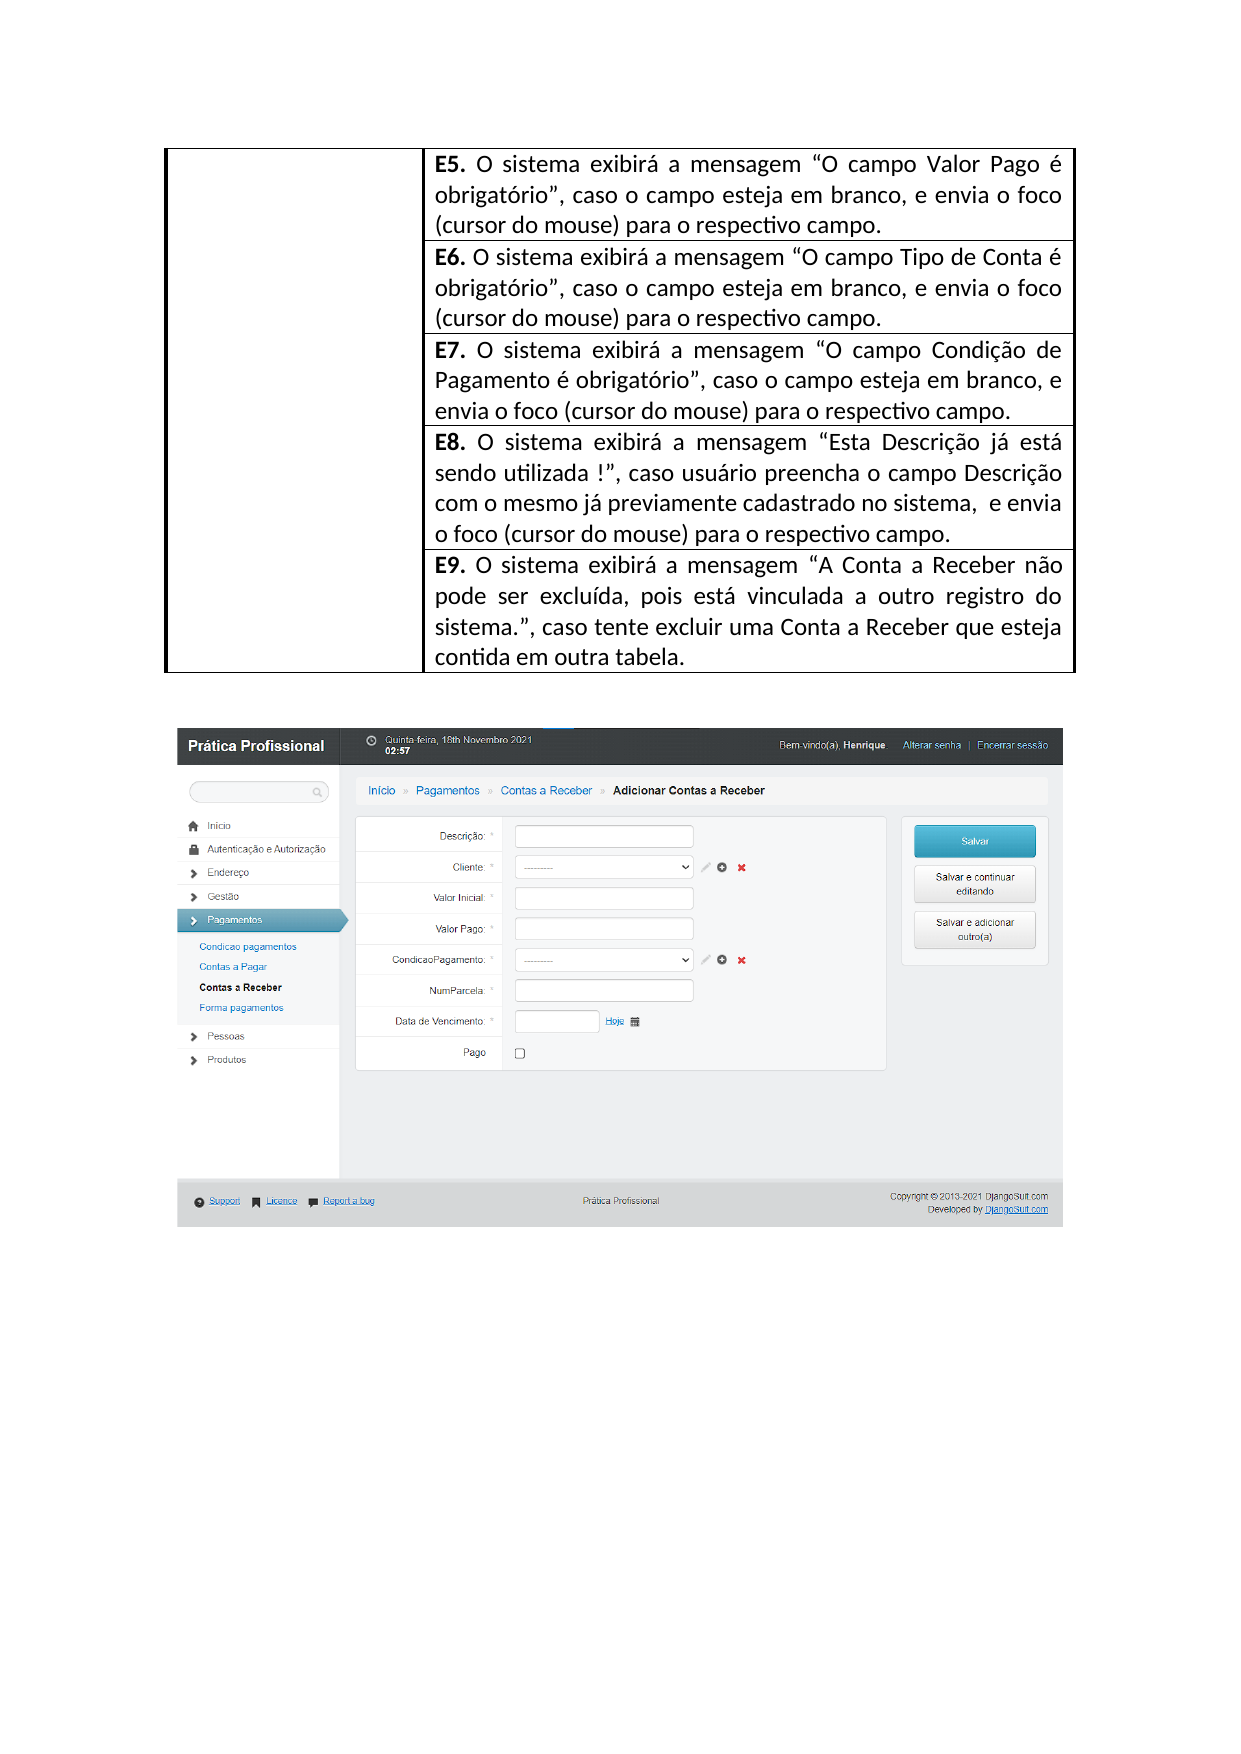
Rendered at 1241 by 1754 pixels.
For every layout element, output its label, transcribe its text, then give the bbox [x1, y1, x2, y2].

table_cell E6. O sistema exibirá a mensagem “O campo Tipo de Conta é obrigatório”, caso o campo esteja em branco, e envia o foco (cursor do mouse) para o respectivo campo. [425, 241, 1073, 333]
table_cell E8. O sistema exibirá a mensagem “Esta Descrição já está sendo utilizada !”, caso usuário preencha o campo Descrição com o mesmo já previamente cadastrado no sistema, e envia o foco (cursor do mouse) para o respectivo campo. [425, 426, 1073, 548]
table_cell E5. O sistema exibirá a mensagem “O campo Valor Pago é obrigatório”, caso o campo esteja em branco, e envia o foco (cursor do mouse) para o respectivo campo. [425, 149, 1073, 240]
picture [177, 728, 1063, 1227]
table_cell E7. O sistema exibirá a mensagem “O campo Condição de Pagamento é obrigatório”, caso o campo esteja em branco, e envia o foco (cursor do mouse) para o respectivo campo. [425, 334, 1073, 425]
table_cell E9. O sistema exibirá a mensagem “A Conta a Receber não pode ser excluída, pois está vinculada a outro registro do sistema.”, caso tente excluir uma Conta a Receber que esteja contida em outra tabela. [425, 550, 1073, 672]
